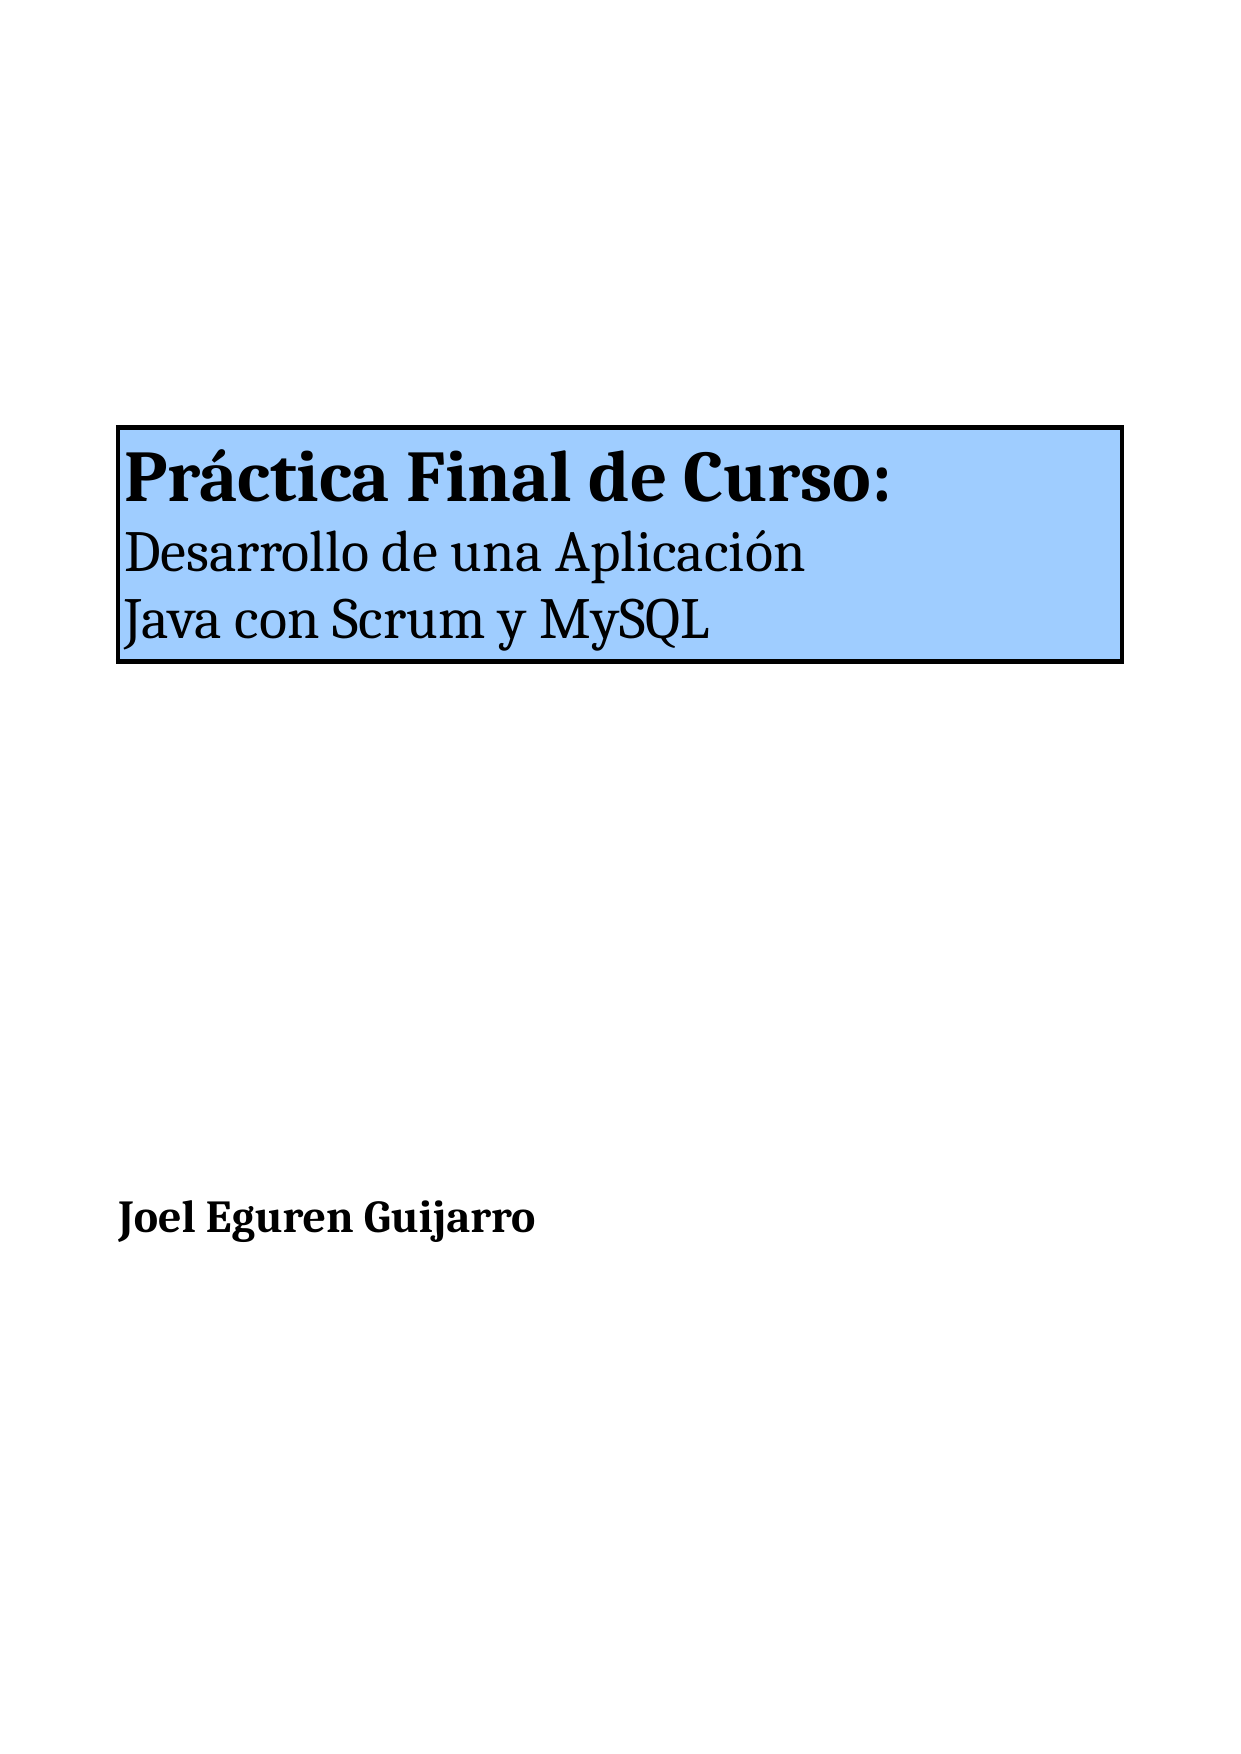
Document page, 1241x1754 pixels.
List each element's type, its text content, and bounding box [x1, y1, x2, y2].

text Joel Eguren Guijarro [118, 1191, 1122, 1243]
table_header Práctica Final de Curso: Desarrollo de una Aplicación Java con Scrum y MySQL [120, 430, 1120, 659]
